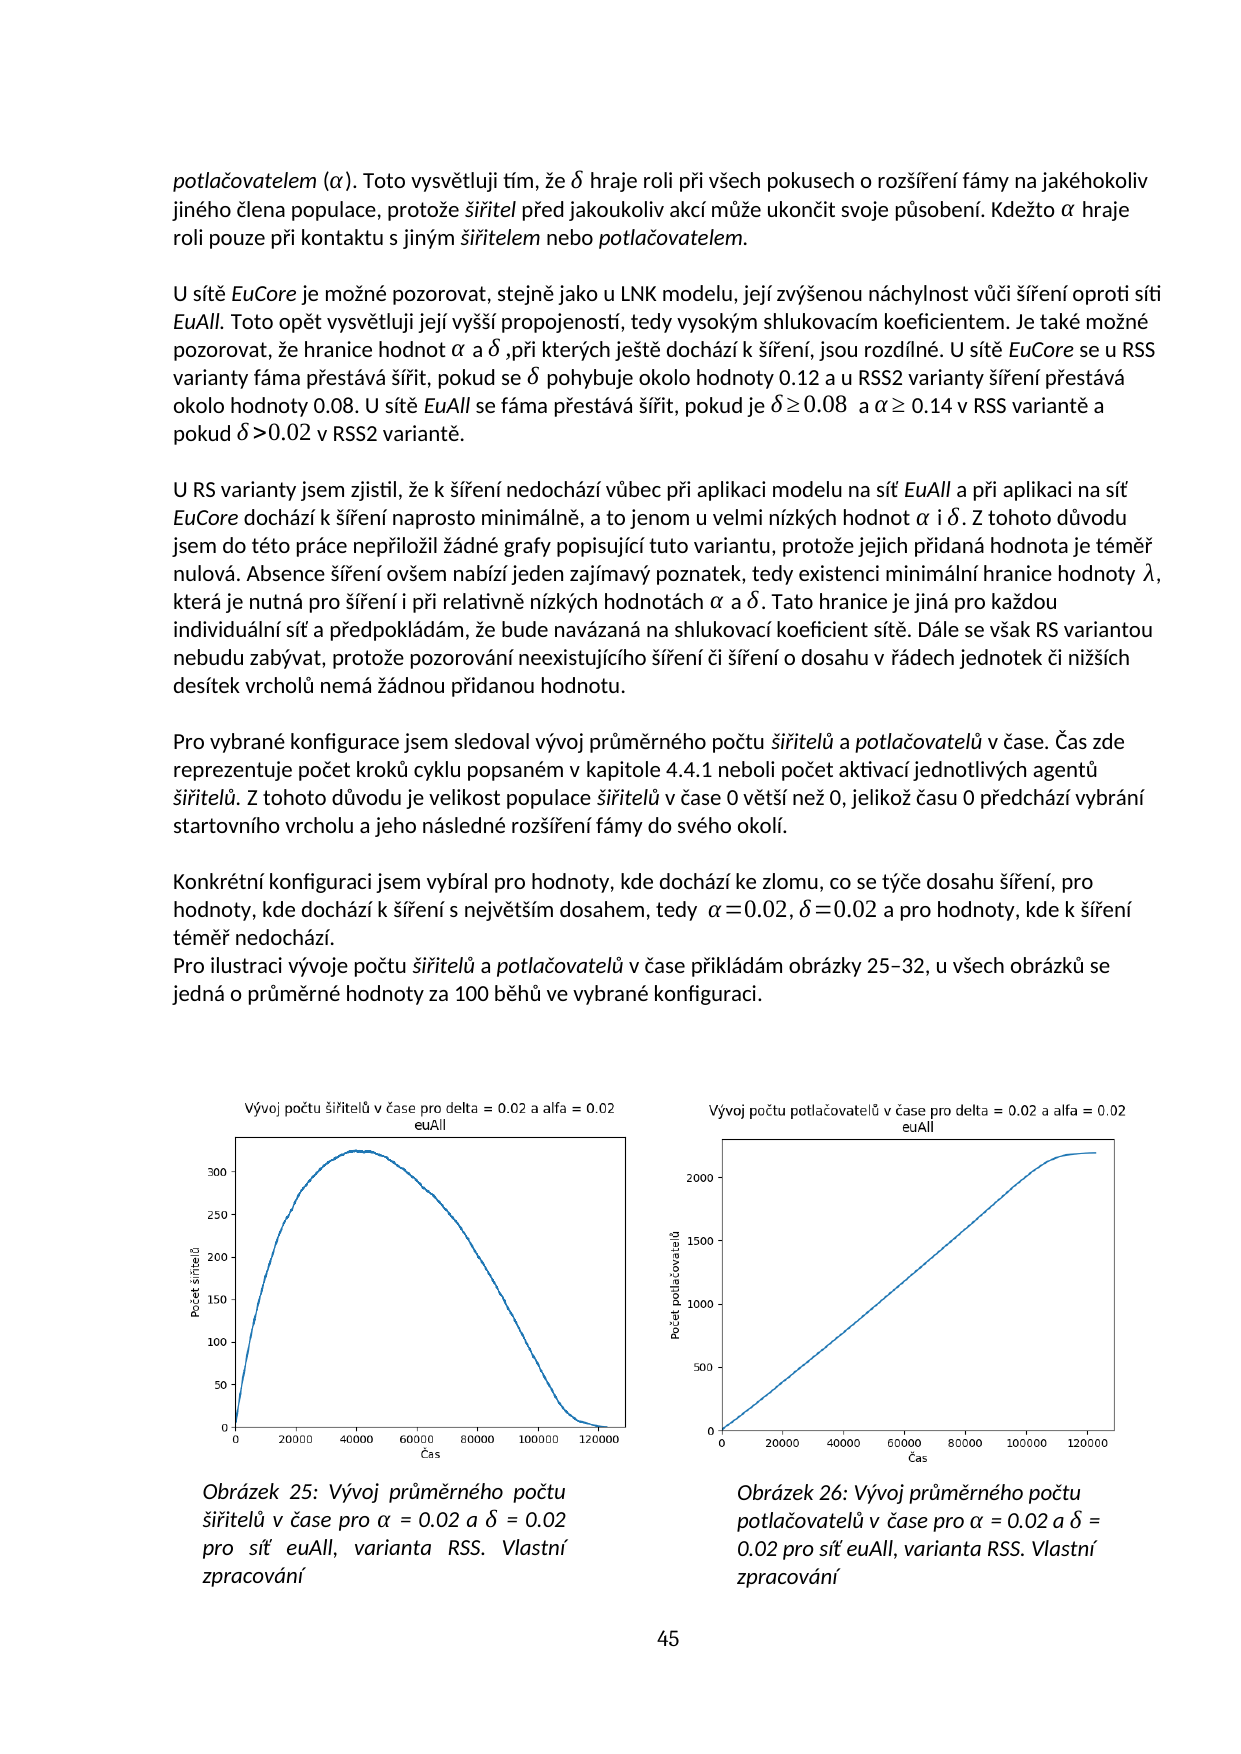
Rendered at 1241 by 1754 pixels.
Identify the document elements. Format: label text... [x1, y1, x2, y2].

text Konkrétní konfiguraci jsem vybíral pro hodnoty, kde dochází ke zlomu, co se týče dosahu šíření, pro hodnoty, kde dochází k šíření s největším dosahem, tedy , a pro hodnoty, kde k šíření téměř nedochází. [173, 867, 1163, 951]
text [173, 167, 1163, 251]
text U sítě EuCore je možné pozorovat, stejně jako u LNK modelu, její zvýšenou náchylnost vůči šíření oproti síti EuAll. Toto opět vysvětluji její vyšší propojeností, tedy vysokým shlukovacím koeficientem. Je také možné pozorovat, že hranice hodnot a při kterých ještě dochází k šíření, jsou rozdílné. U sítě EuCore se u RSS varianty fáma přestává šířit, pokud se pohybuje okolo hodnoty 0.12 a u RSS2 varianty šíření přestává okolo hodnoty 0.08. U sítě EuAll se fáma přestává šířit, pokud je a 0.14 v RSS variantě a pokud v RSS2 variantě. [173, 279, 1163, 447]
text Pro ilustraci vývoje počtu šiřitelů a potlačovatelů v čase přikládám obrázky 25–32, u všech obrázků se jedná o průměrné hodnoty za 100 běhů ve vybrané konfiguraci. [173, 951, 1163, 1007]
picture [172, 1091, 1164, 1472]
text Pro vybrané konfigurace jsem sledoval vývoj průměrného počtu šiřitelů a potlačovatelů v čase. Čas zde reprezentuje počet kroků cyklu popsaném v kapitole 4.4.1 neboli počet aktivací jednotlivých agentů šiřitelů. Z tohoto důvodu je velikost populace šiřitelů v čase 0 větší než 0, jelikož času 0 předchází vybrání startovního vrcholu a jeho následné rozšíření fámy do svého okolí. [173, 727, 1163, 839]
text U RS varianty jsem zjistil, že k šíření nedochází vůbec při aplikaci modelu na síť EuAll a při aplikaci na síť EuCore dochází k šíření naprosto minimálně, a to jenom u velmi nízkých hodnot i . Z tohoto důvodu jsem do této práce nepřiložil žádné grafy popisující tuto variantu, protože jejich přidaná hodnota je téměř nulová. Absence šíření ovšem nabízí jeden zajímavý poznatek, tedy existenci minimální hranice hodnoty , která je nutná pro šíření i při relativně nízkých hodnotách a . Tato hranice je jiná pro každou individuální síť a předpokládám, že bude navázaná na shlukovací koeficient sítě. Dále se však RS variantou nebudu zabývat, protože pozorování neexistujícího šíření či šíření o dosahu v řádech jednotek či nižších desítek vrcholů nemá žádnou přidanou hodnotu. [173, 475, 1163, 699]
